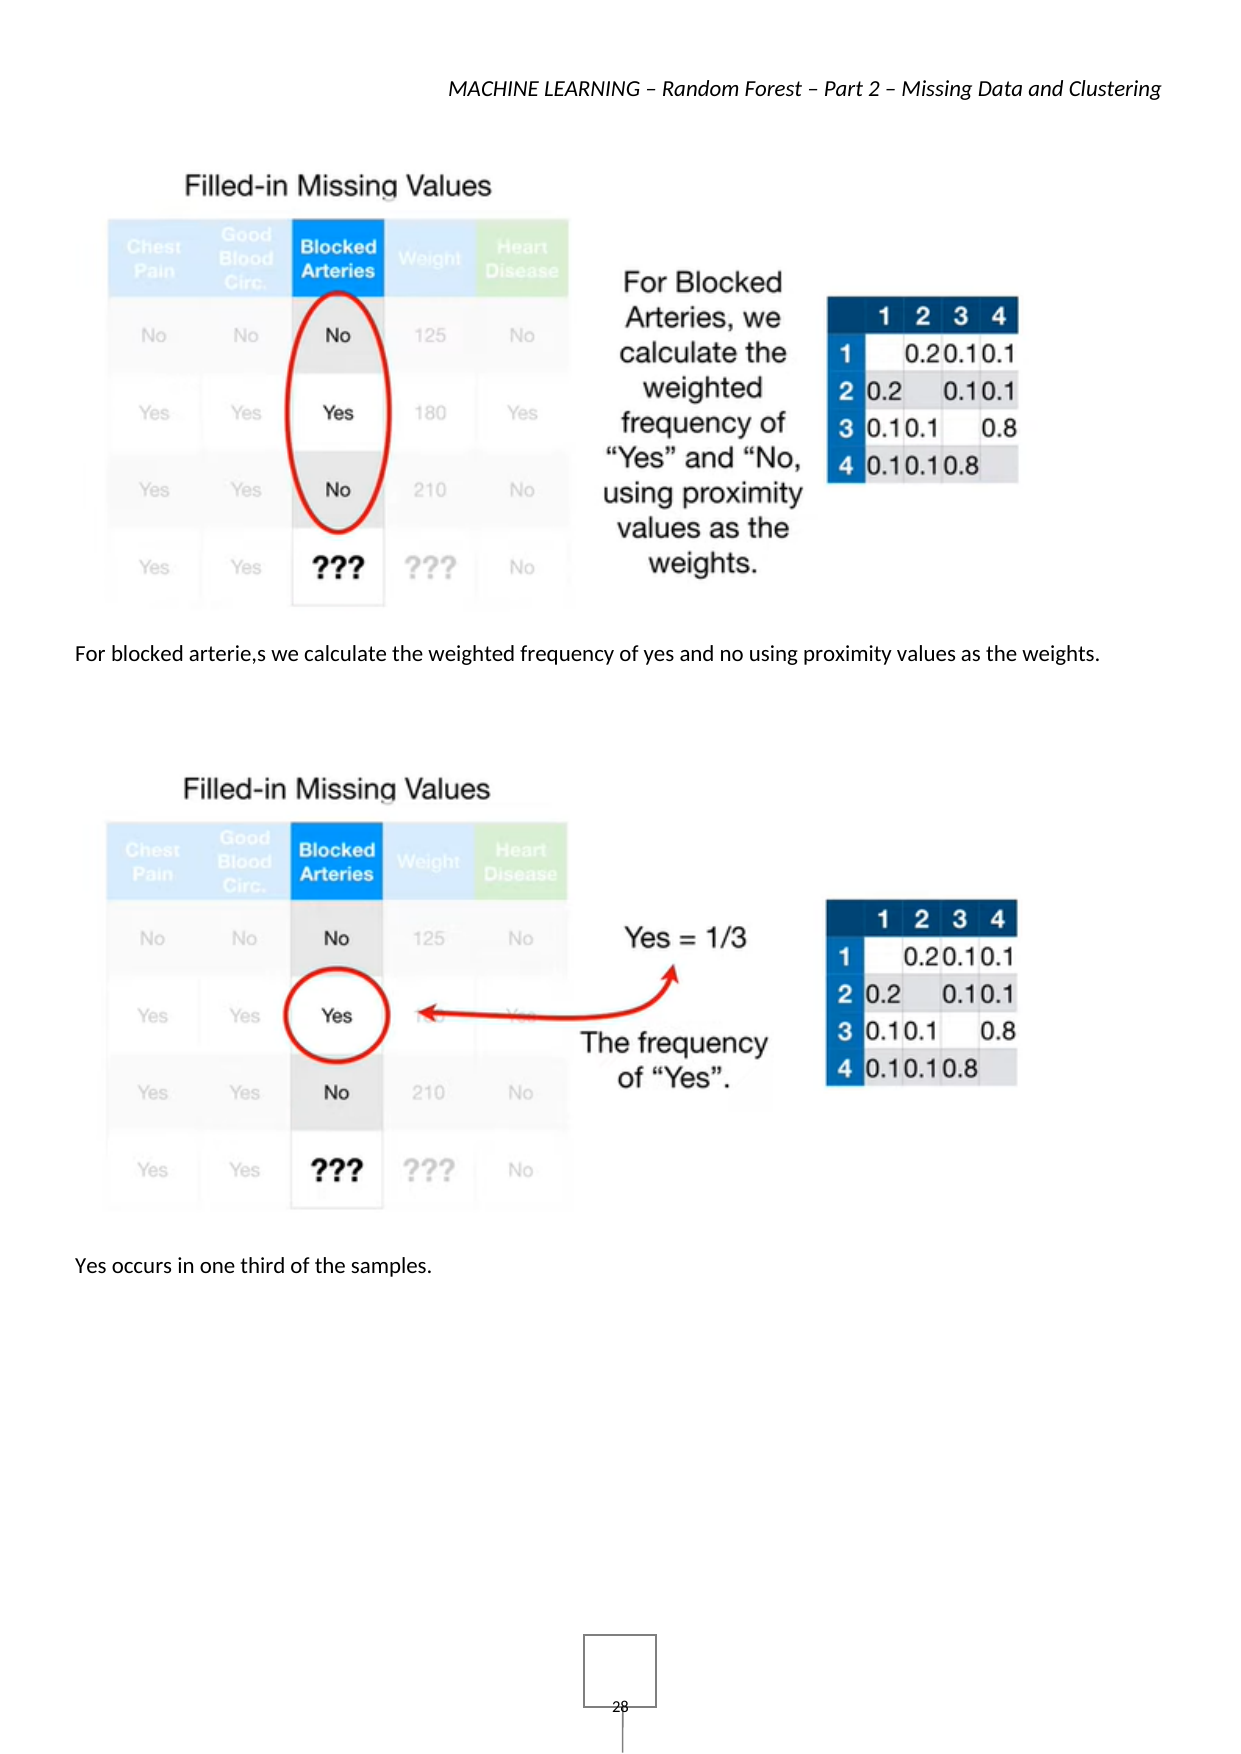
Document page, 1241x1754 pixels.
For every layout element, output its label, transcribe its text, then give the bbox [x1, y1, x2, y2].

text For blocked arterie,s we calculate the weighted frequency of yes and no using proximity values as the weights. [75, 639, 1165, 667]
picture [75, 101, 1108, 640]
text Yes occurs in one third of the samples. [75, 1252, 1165, 1280]
picture [75, 695, 1096, 1252]
